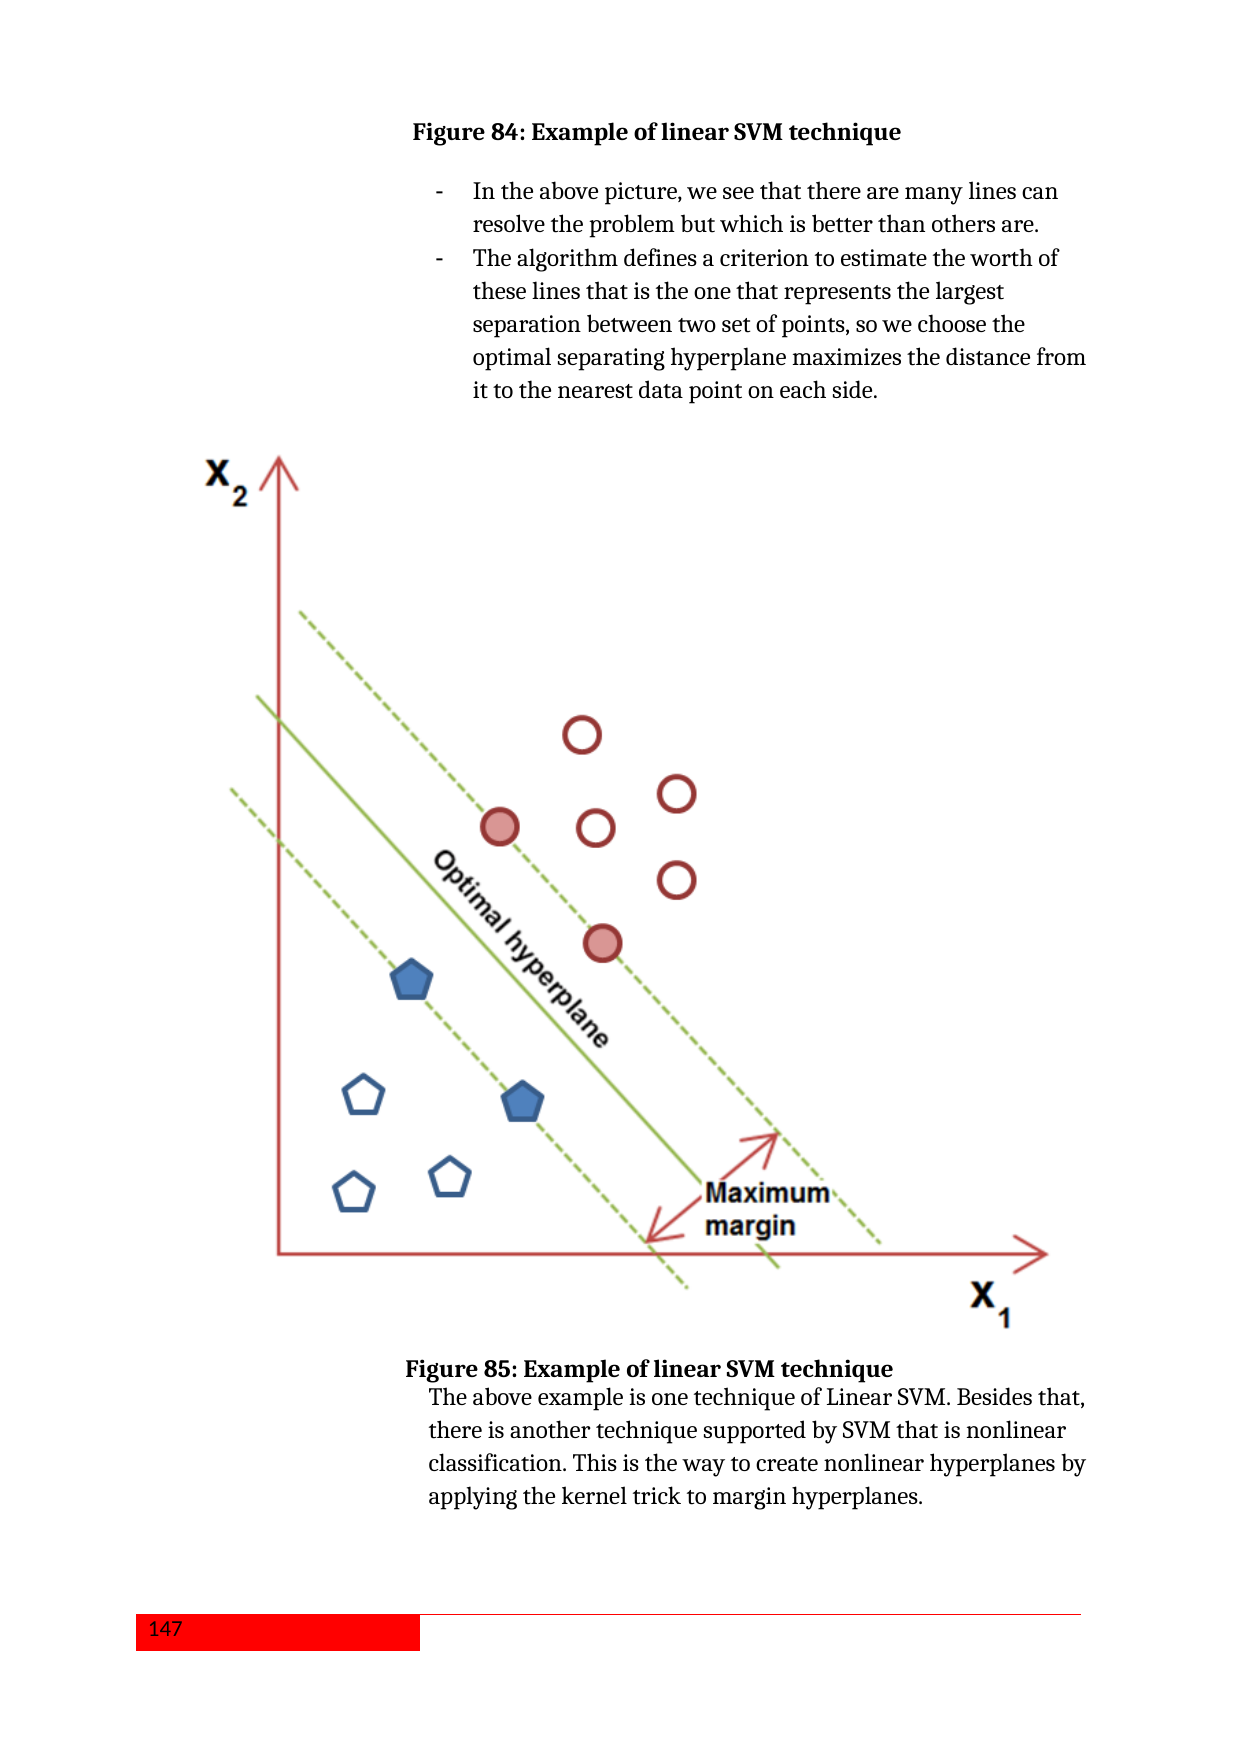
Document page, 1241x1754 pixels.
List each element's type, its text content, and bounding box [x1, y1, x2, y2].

list Figure 85: Example of linear SVM technique [207, 1354, 1092, 1383]
picture [147, 408, 1123, 1351]
list In the above picture, we see that there are many lines can resolve the problem but which is better than others are. [435, 176, 1092, 238]
list The algorithm defines a criterion to estimate the worth of these lines that is the one that represents the largest separation between two set of points, so we choose the optimal separating hyperplane maximizes the distance from it to the nearest data point on each side. [435, 243, 1092, 404]
list Figure 84: Example of linear SVM technique [222, 118, 1092, 147]
text The above example is one technique of Linear SVM. Besides that, there is another technique supported by SVM that is nonlinear classification. This is the way to create nonlinear hyperplanes by applying the kernel trick to margin hyperplanes. [428, 1383, 1092, 1511]
